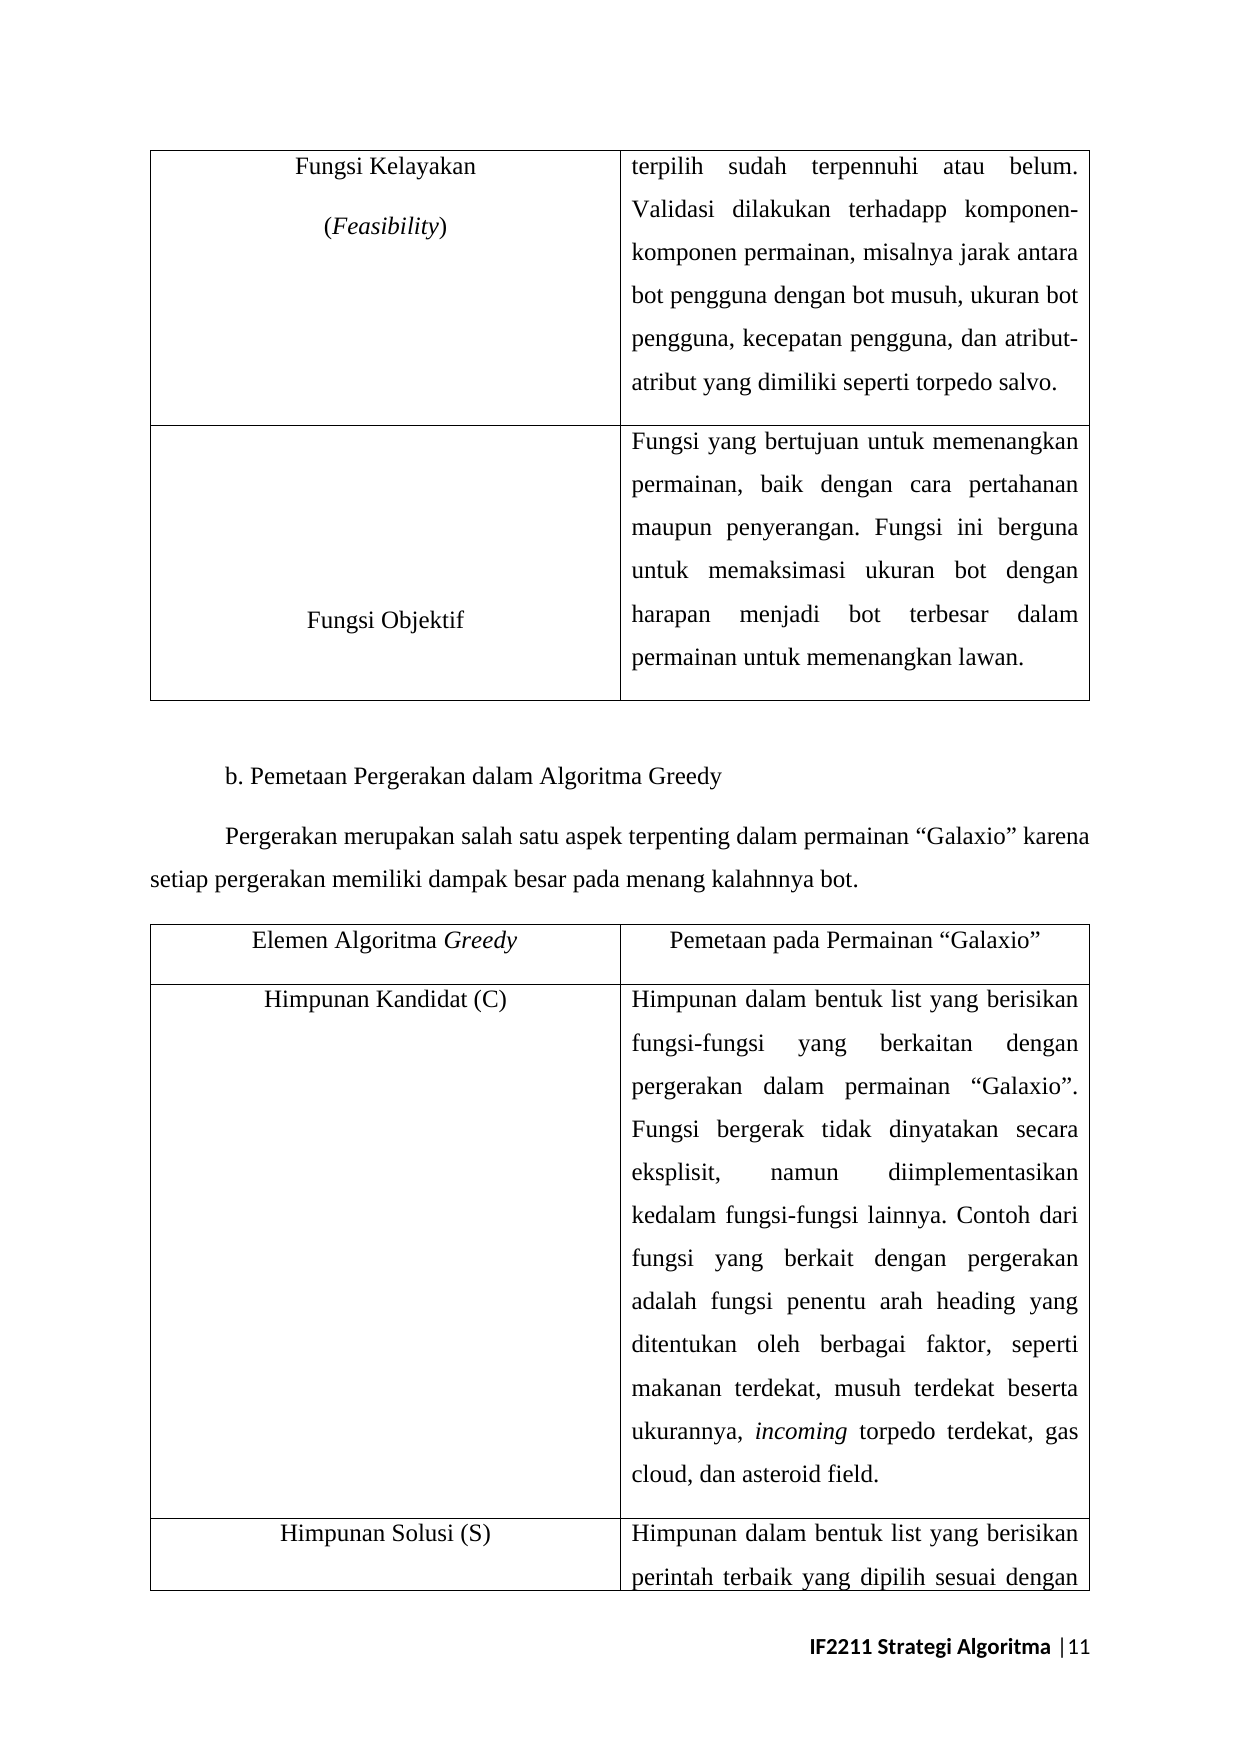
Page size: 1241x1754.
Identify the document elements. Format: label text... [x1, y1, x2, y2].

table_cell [621, 1519, 1089, 1590]
table_cell Himpunan dalam bentuk list yang berisikan fungsi-fungsi yang berkaitan dengan pergerakan dalam permainan “Galaxio”. Fungsi bergerak tidak dinyatakan secara eksplisit, namun diimplementasikan kedalam fungsi-fungsi lainnya. Contoh dari fungsi yang berkait dengan pergerakan adalah fungsi penentu arah heading yang ditentukan oleh berbagai faktor, seperti makanan terdekat, musuh terdekat beserta ukurannya, incoming torpedo terdekat, gas cloud, dan asteroid field. [621, 985, 1089, 1517]
table_cell Fungsi Objektif [151, 426, 620, 700]
text Pergerakan merupakan salah satu aspek terpenting dalam permainan “Galaxio” karena setiap pergerakan memiliki dampak besar pada menang kalahnnya bot. [150, 821, 1090, 893]
table_header Pemetaan pada Permainan “Galaxio” [621, 925, 1089, 983]
table_cell Himpunan Solusi (S) [151, 1519, 620, 1590]
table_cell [621, 151, 1089, 425]
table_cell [151, 151, 620, 425]
text b. Pemetaan Pergerakan dalam Algoritma Greedy [150, 761, 1090, 790]
table_cell Fungsi yang bertujuan untuk memenangkan permainan, baik dengan cara pertahanan maupun penyerangan. Fungsi ini berguna untuk memaksimasi ukuran bot dengan harapan menjadi bot terbesar dalam permainan untuk memenangkan lawan. [621, 426, 1089, 700]
table_cell Himpunan Kandidat (C) [151, 985, 620, 1517]
table_header Elemen Algoritma Greedy [151, 925, 620, 983]
